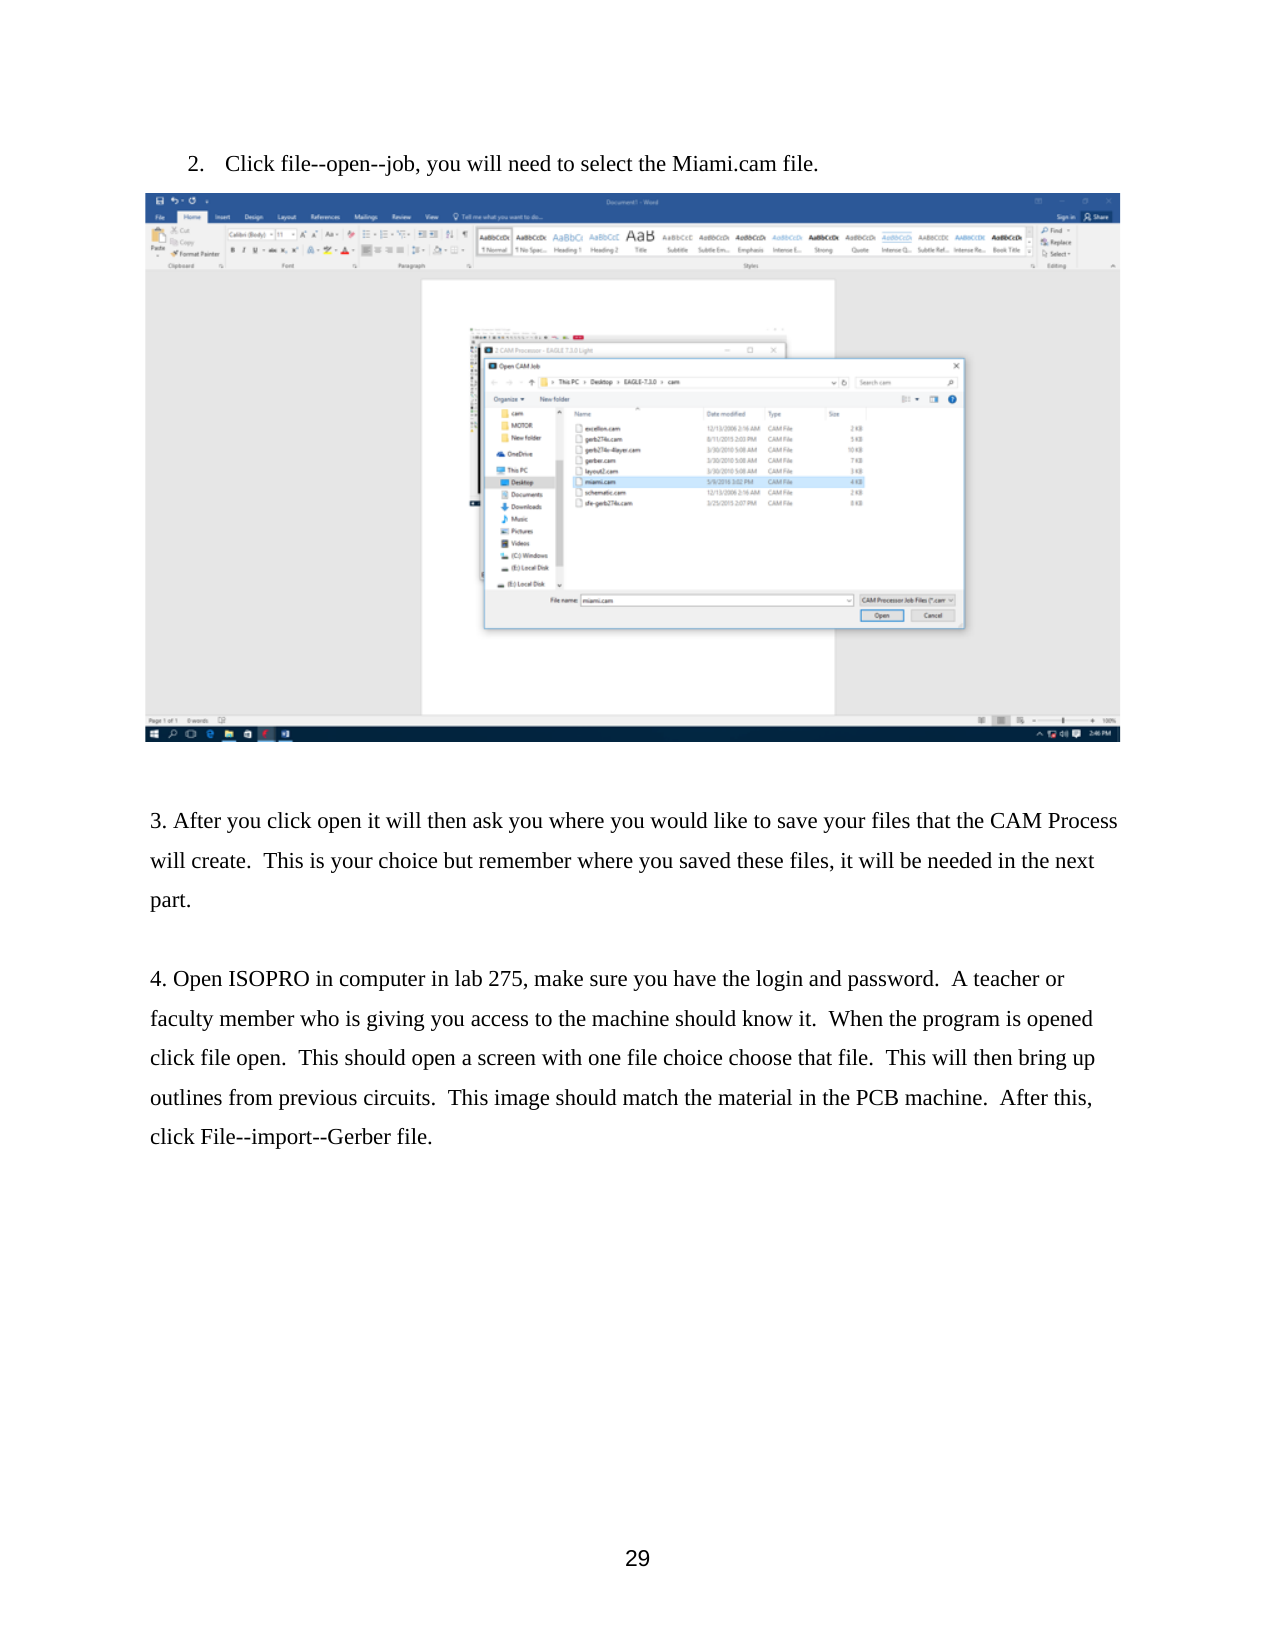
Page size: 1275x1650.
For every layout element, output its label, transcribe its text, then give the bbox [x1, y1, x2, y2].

list Click file--open--job, you will need to select the Miami.cam file. [187, 150, 1125, 176]
text 4. Open ISOPRO in computer in lab 275, make sure you have the login and password. A teacher or faculty member who is giving you access to the machine should know it. When the program is opened click file open. This should open a screen with one file choice choose that file. This will then bring up outlines from previous circuits. This image should match the material in the PCB machine. After this, click File--import--Gerber file. [150, 965, 1125, 1149]
text 3. After you click open it will then ask you where you would like to save your files that the CAM Process will create. This is your choice but remember where you saved these files, it will be needed in the next part. [150, 807, 1125, 913]
picture [145, 193, 1121, 742]
